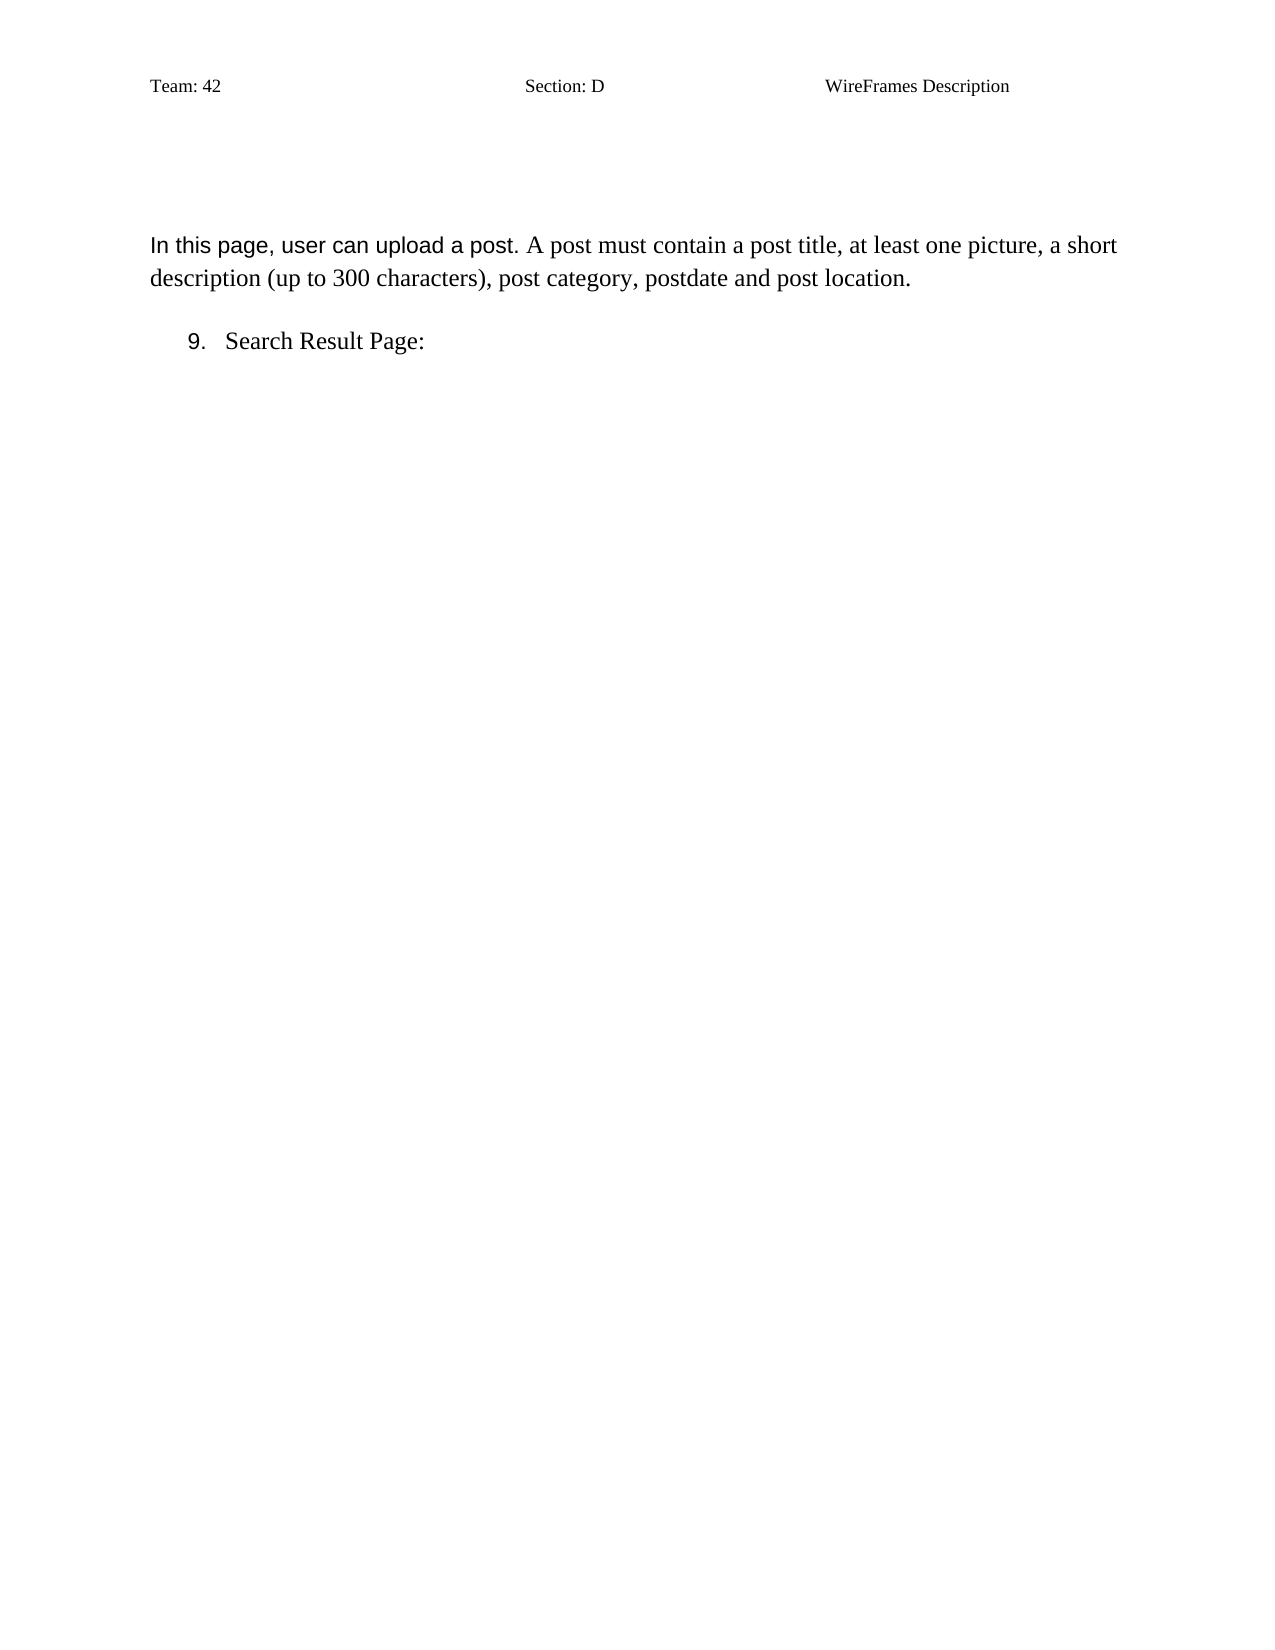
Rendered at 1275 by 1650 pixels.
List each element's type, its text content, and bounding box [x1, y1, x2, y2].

list Search Result Page: [187, 326, 1125, 355]
text In this page, user can upload a post. A post must contain a post title, at least one picture, a short description (up to 300 characters), post category, postdate and post location. [150, 230, 1125, 292]
